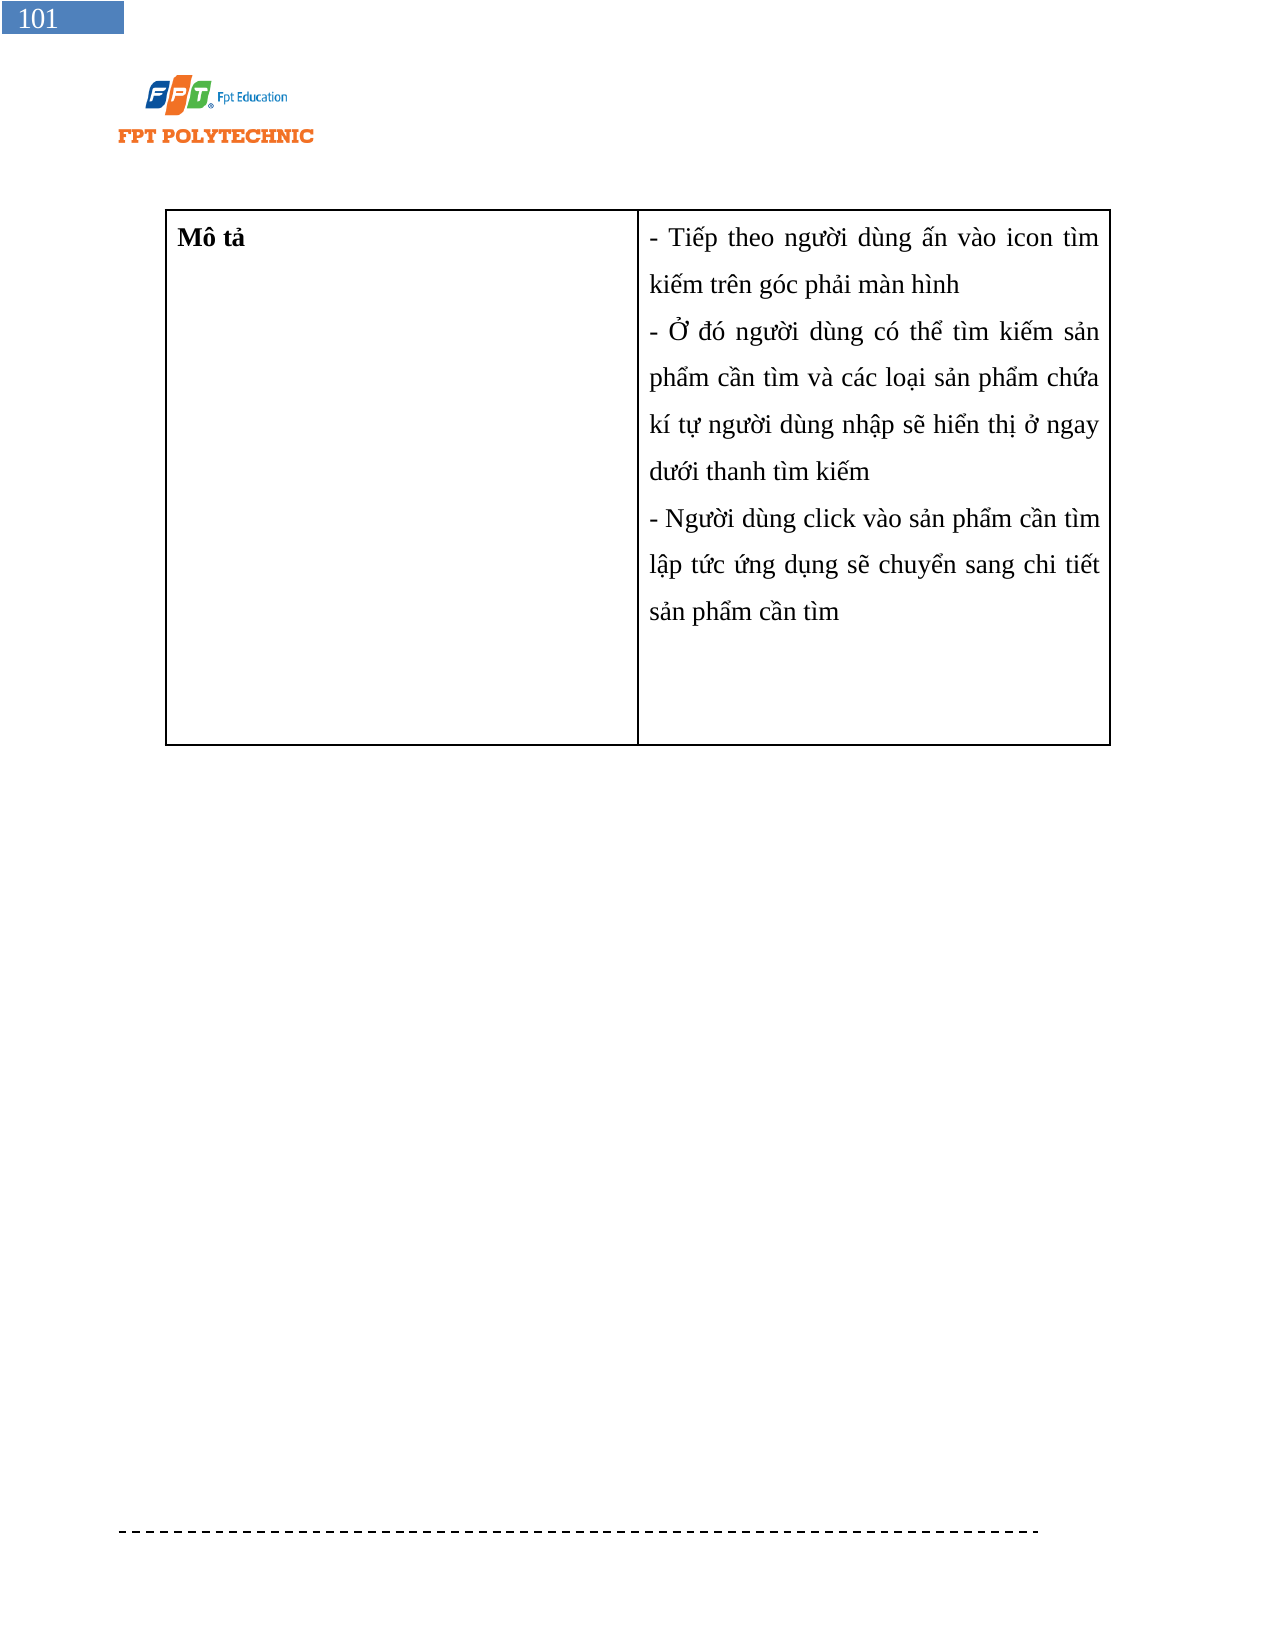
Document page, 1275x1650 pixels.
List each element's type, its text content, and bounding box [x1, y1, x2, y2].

picture [118, 75, 314, 143]
table_header Mô tả [167, 211, 637, 743]
table_header Tiếp theo người dùng ấn vào icon tìm kiếm trên góc phải màn hình Ở đó người dùng có thể tìm kiếm sản phẩm cần tìm và các loại sản phẩm chứa kí tự người dùng nhập sẽ hiển thị ở ngay dưới thanh tìm kiếm Người dùng click vào sản phẩm cần tìm lập tức ứng dụng sẽ chuyển sang chi tiết sản phẩm cần tìm [639, 211, 1109, 743]
